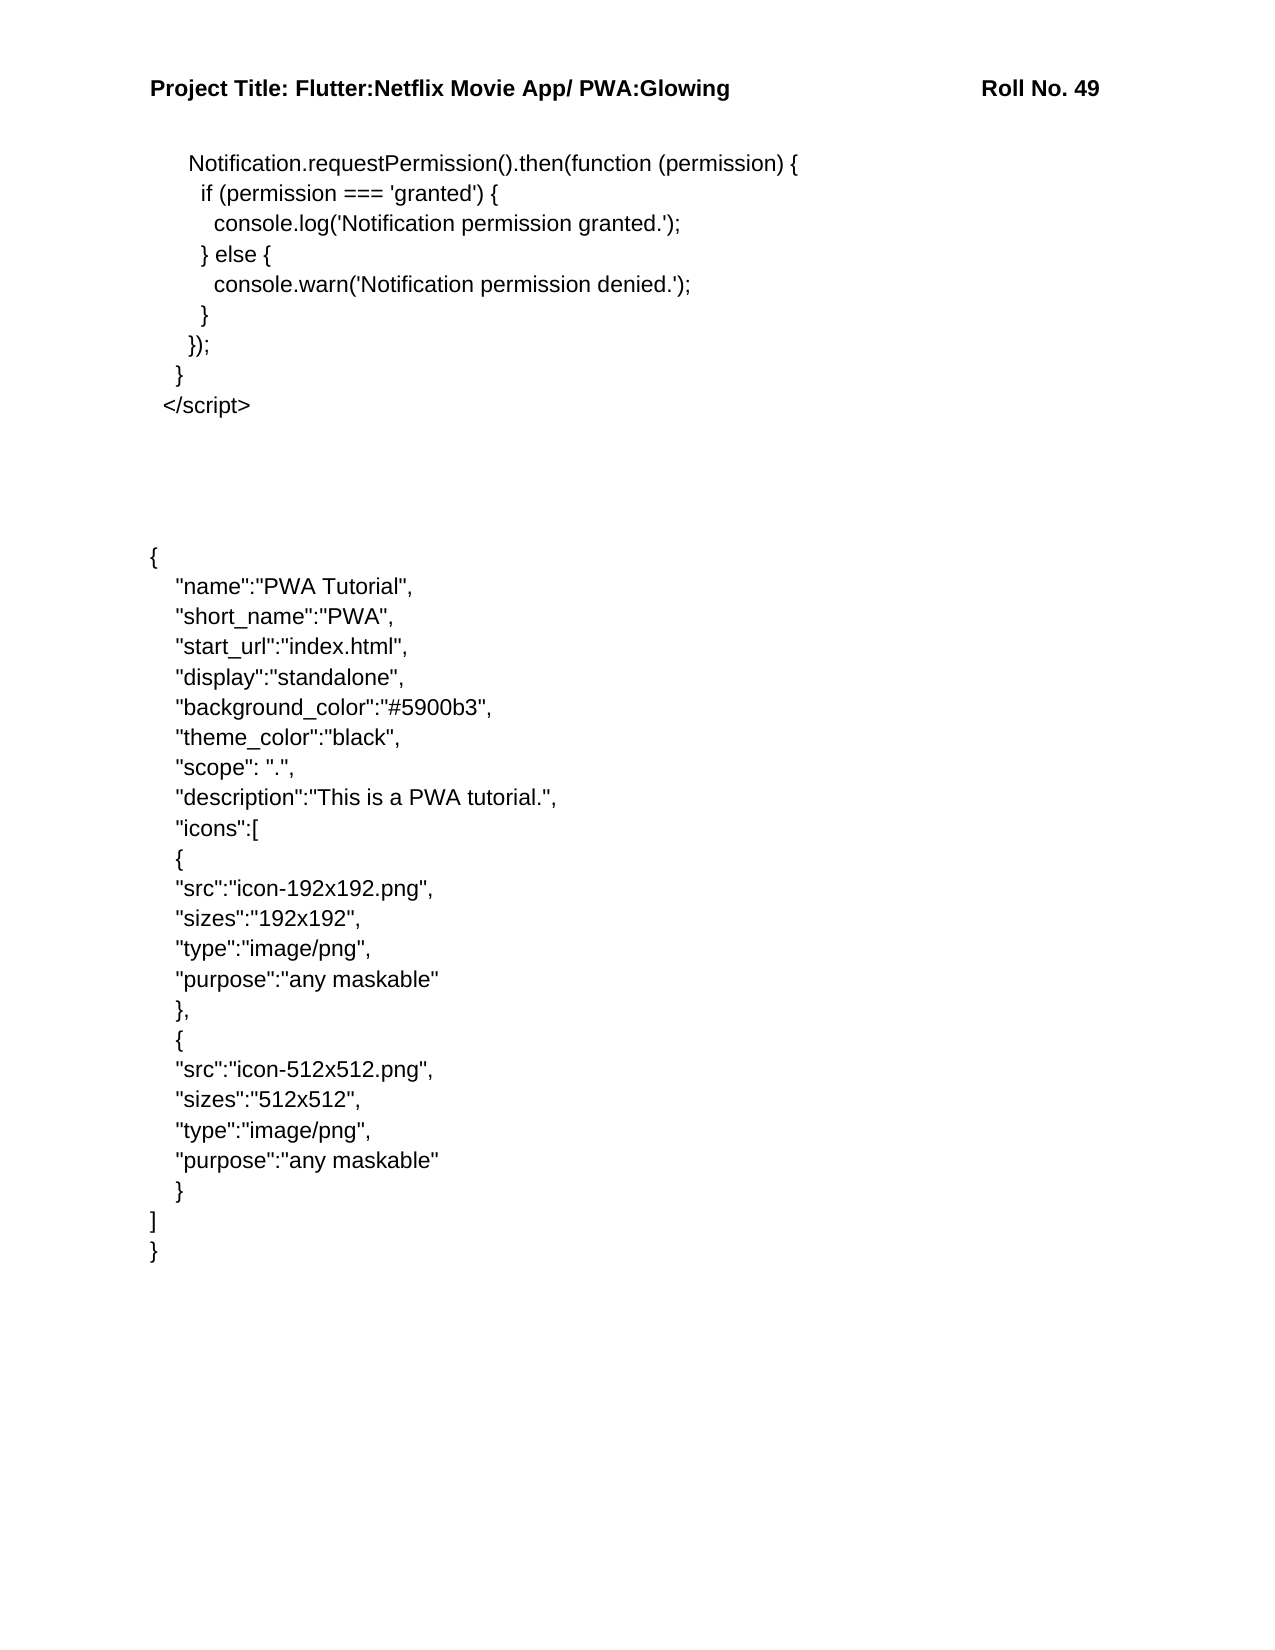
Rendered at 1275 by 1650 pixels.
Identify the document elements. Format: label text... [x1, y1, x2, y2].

text "theme_color":"black", [150, 724, 1125, 750]
text } else { [150, 241, 1125, 267]
text "src":"icon-192x192.png", [150, 875, 1125, 901]
text { [150, 1026, 1125, 1052]
text } [150, 1177, 1125, 1203]
text "type":"image/png", [150, 1117, 1125, 1143]
text "start_url":"index.html", [150, 633, 1125, 660]
text { [150, 845, 1125, 871]
text "display":"standalone", [150, 663, 1125, 690]
text console.log('Notification permission granted.'); [150, 210, 1125, 237]
text "type":"image/png", [150, 935, 1125, 962]
text </script> [150, 392, 1125, 418]
text } [150, 1237, 1125, 1264]
text "background_color":"#5900b3", [150, 694, 1125, 720]
text ] [150, 1207, 1125, 1234]
text "icons":[ [150, 814, 1125, 841]
text if (permission === 'granted') { [150, 180, 1125, 207]
text "sizes":"512x512", [150, 1086, 1125, 1113]
text } [150, 361, 1125, 388]
text "sizes":"192x192", [150, 905, 1125, 932]
text "purpose":"any maskable" [150, 1147, 1125, 1173]
text Notification.requestPermission().then(function (permission) { [150, 150, 1125, 176]
text "scope": ".", [150, 754, 1125, 781]
text "name":"PWA Tutorial", [150, 573, 1125, 599]
text { [150, 543, 1125, 569]
text "description":"This is a PWA tutorial.", [150, 784, 1125, 811]
text }, [150, 996, 1125, 1022]
text } [150, 301, 1125, 327]
text "purpose":"any maskable" [150, 966, 1125, 992]
text "src":"icon-512x512.png", [150, 1056, 1125, 1083]
text console.warn('Notification permission denied.'); [150, 271, 1125, 297]
text "short_name":"PWA", [150, 603, 1125, 629]
text }); [150, 331, 1125, 358]
